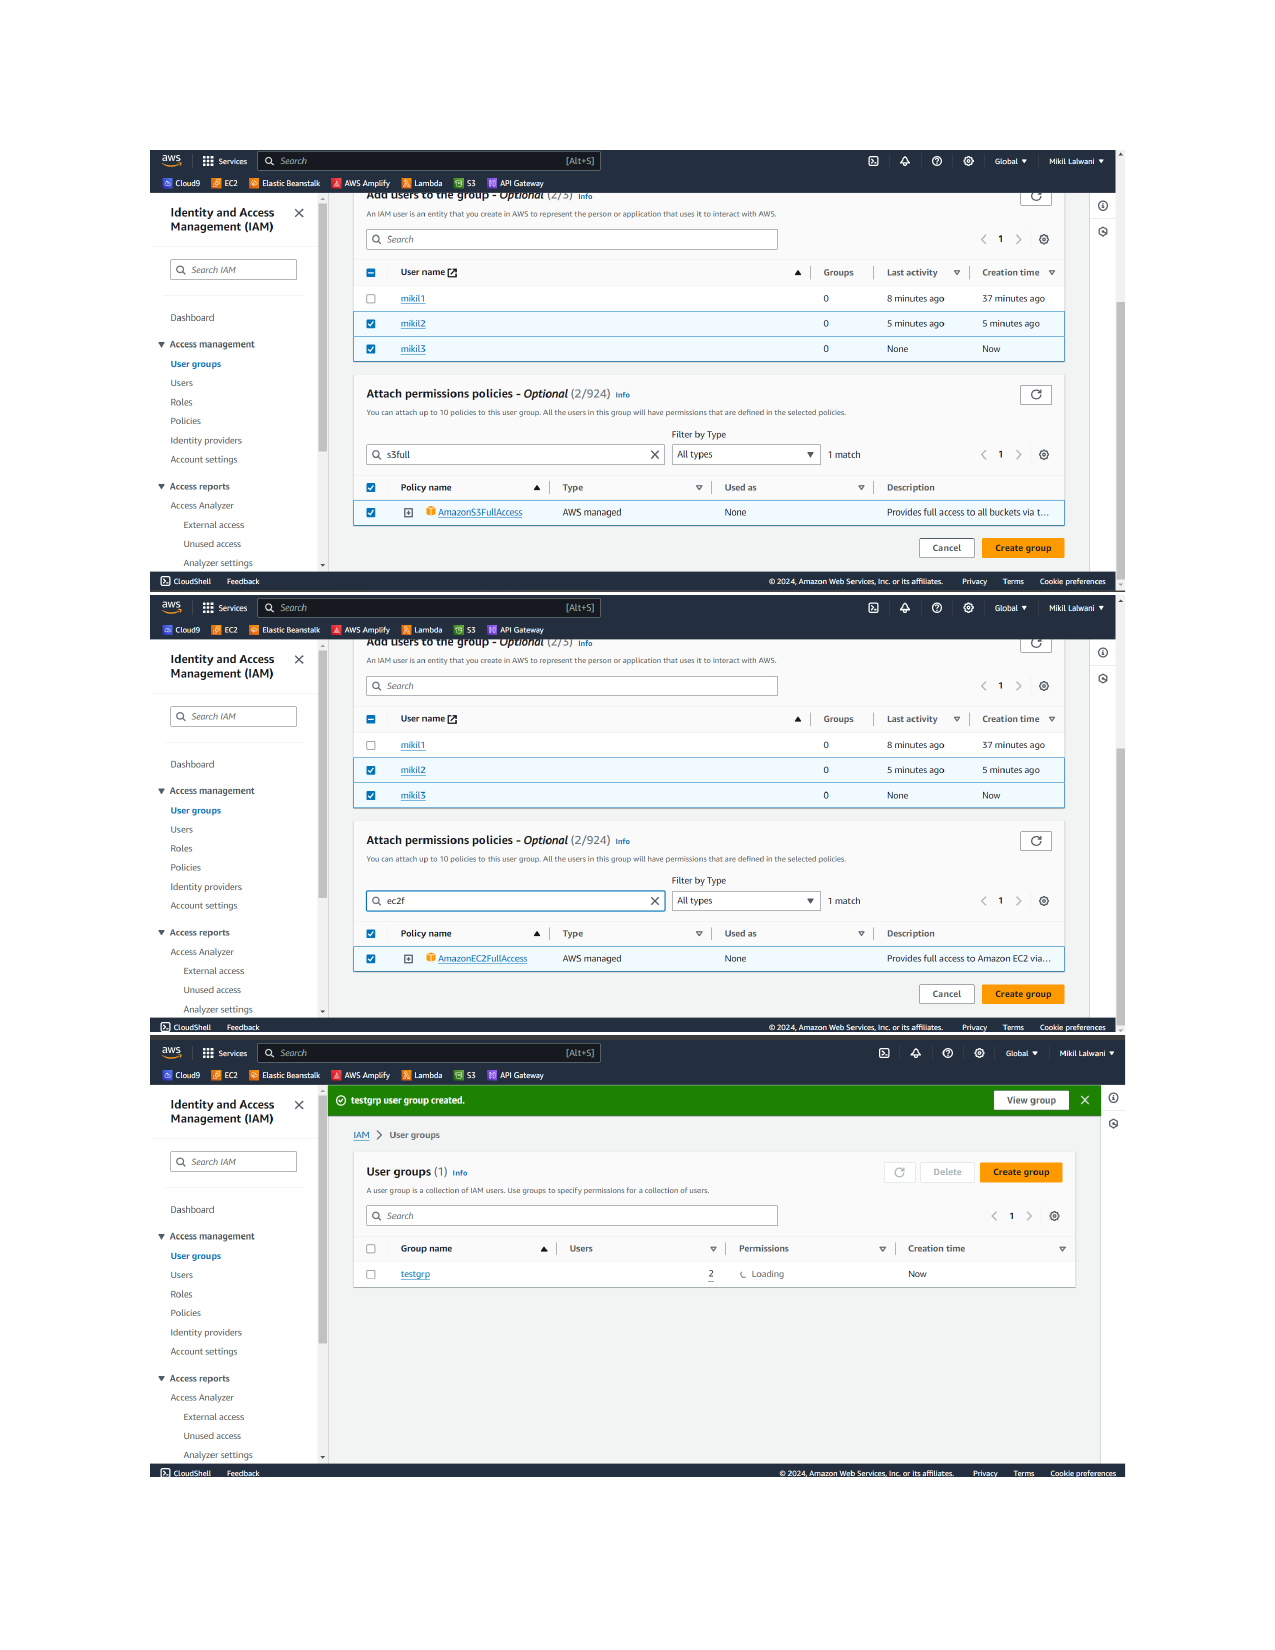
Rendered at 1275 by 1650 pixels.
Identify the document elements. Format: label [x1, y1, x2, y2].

picture [150, 150, 1125, 592]
picture [150, 1035, 1125, 1477]
picture [150, 595, 1125, 1032]
